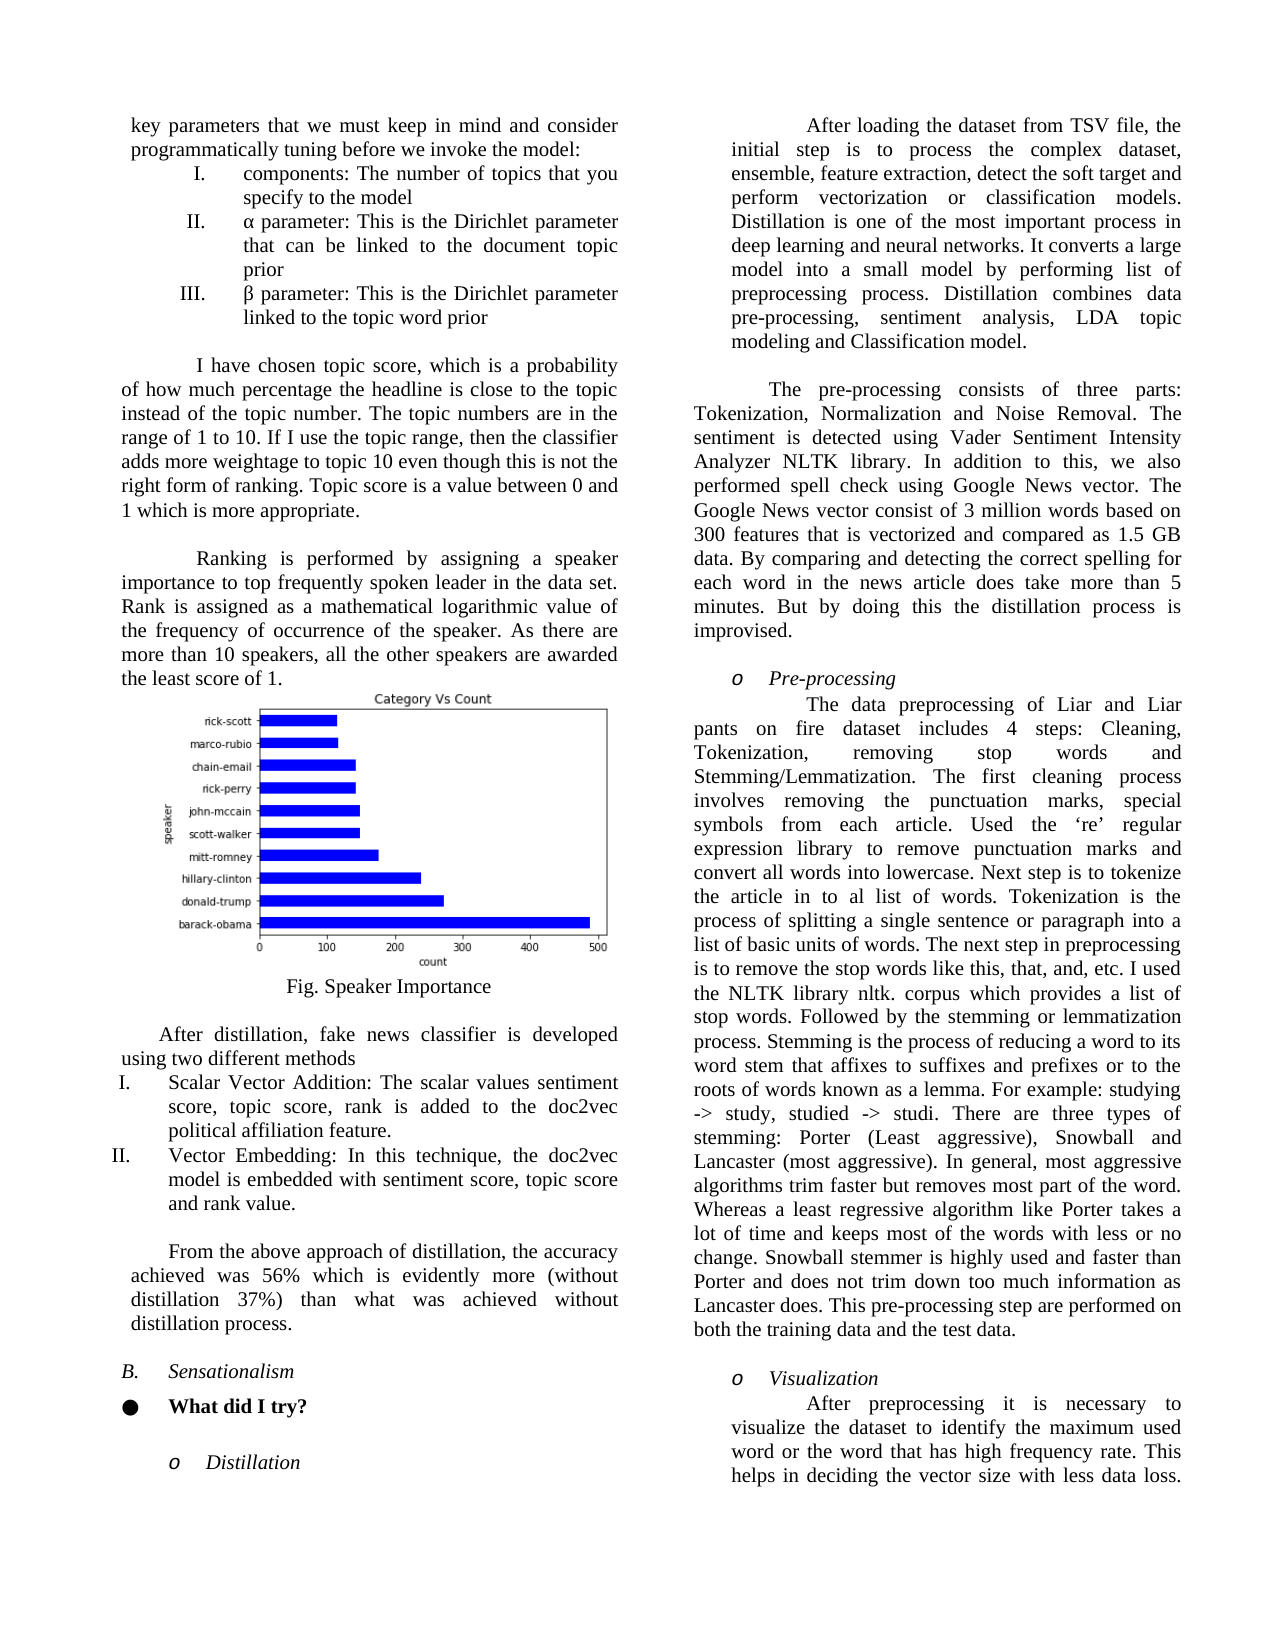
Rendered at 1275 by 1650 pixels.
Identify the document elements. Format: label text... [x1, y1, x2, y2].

subtitle Sensationalism [121, 1359, 619, 1383]
text Fig. Speaker Importance [121, 974, 619, 998]
list Pre-processing [731, 666, 1182, 692]
text The pre-processing consists of three parts: Tokenization, Normalization and Noise Removal. The sentiment is detected using Vader Sentiment Intensity Analyzer NLTK library. In addition to this, we also performed spell check using Google News vector. The Google News vector consist of 3 million words based on 300 features that is vectorized and compared as 1.5 GB data. By comparing and detecting the correct spelling for each word in the news article does take more than 5 minutes. But by doing this the distillation process is improvised. [694, 377, 1182, 642]
list What did I try? [121, 1383, 619, 1426]
picture [130, 690, 638, 974]
list β parameter: This is the Dirichlet parameter linked to the topic word prior [206, 281, 619, 329]
text I have chosen topic score, which is a probability of how much percentage the headline is close to the topic instead of the topic number. The topic numbers are in the range of 1 to 10. If I use the topic range, then the classifier adds more weightage to topic 10 even though this is not the right form of ranking. Topic score is a value between 0 and 1 which is more appropriate. [121, 353, 619, 522]
text Ranking is performed by assigning a speaker importance to top frequently spoken leader in the data set. Rank is assigned as a mathematical logarithmic value of the frequency of occurrence of the speaker. As there are more than 10 speakers, all the other speakers are awarded the least score of 1. [121, 546, 619, 690]
text After distillation, fake news classifier is developed using two different methods [121, 1022, 619, 1070]
text From the above approach of distillation, the accuracy achieved was 56% which is evidently more (without distillation 37%) than what was achieved without distillation process. [131, 1239, 619, 1335]
list Vector Embedding: In this technique, the doc2vec model is embedded with sentiment score, topic score and rank value. [131, 1142, 619, 1215]
list Distillation [168, 1450, 619, 1476]
text The data preprocessing of Liar and Liar pants on fire dataset includes 4 steps: Cleaning, Tokenization, removing stop words and Stemming/Lemmatization. The first cleaning process involves removing the punctuation marks, special symbols from each article. Used the ‘re’ regular expression library to remove punctuation marks and convert all words into lowercase. Next step is to tokenize the article in to al list of words. Tokenization is the process of splitting a single sentence or paragraph into a list of basic units of words. The next step in preprocessing is to remove the stop words like this, that, and, etc. I used the NLTK library nltk. corpus which provides a list of stop words. Followed by the stemming or lemmatization process. Stemming is the process of reducing a word to its word stem that affixes to suffixes and prefixes or to the roots of words known as a lemma. For example: studying -> study, studied -> studi. There are three types of stemming: Porter (Least aggressive), Snowball and Lancaster (most aggressive). In general, most aggressive algorithms trim faster but removes most part of the word. Whereas a least regressive algorithm like Porter takes a lot of time and keeps most of the words with less or no change. Snowball stemmer is highly used and faster than Porter and does not trim down too much information as Lancaster does. This pre-processing step are performed on both the training data and the test data. [694, 692, 1182, 1341]
text After loading the dataset from TSV file, the initial step is to process the complex dataset, ensemble, feature extraction, detect the soft target and perform vectorization or classification models. Distillation is one of the most important process in deep learning and neural networks. It converts a large model into a small model by performing list of preprocessing process. Distillation combines data pre-processing, sentiment analysis, LDA topic modeling and Classification model. [731, 112, 1182, 353]
list Visualization [731, 1365, 1182, 1391]
list Scalar Vector Addition: The scalar values sentiment score, topic score, rank is added to the doc2vec political affiliation feature. [131, 1070, 619, 1142]
list components: The number of topics that you specify to the model [206, 161, 619, 209]
list α parameter: This is the Dirichlet parameter that can be linked to the document topic prior [206, 209, 619, 281]
